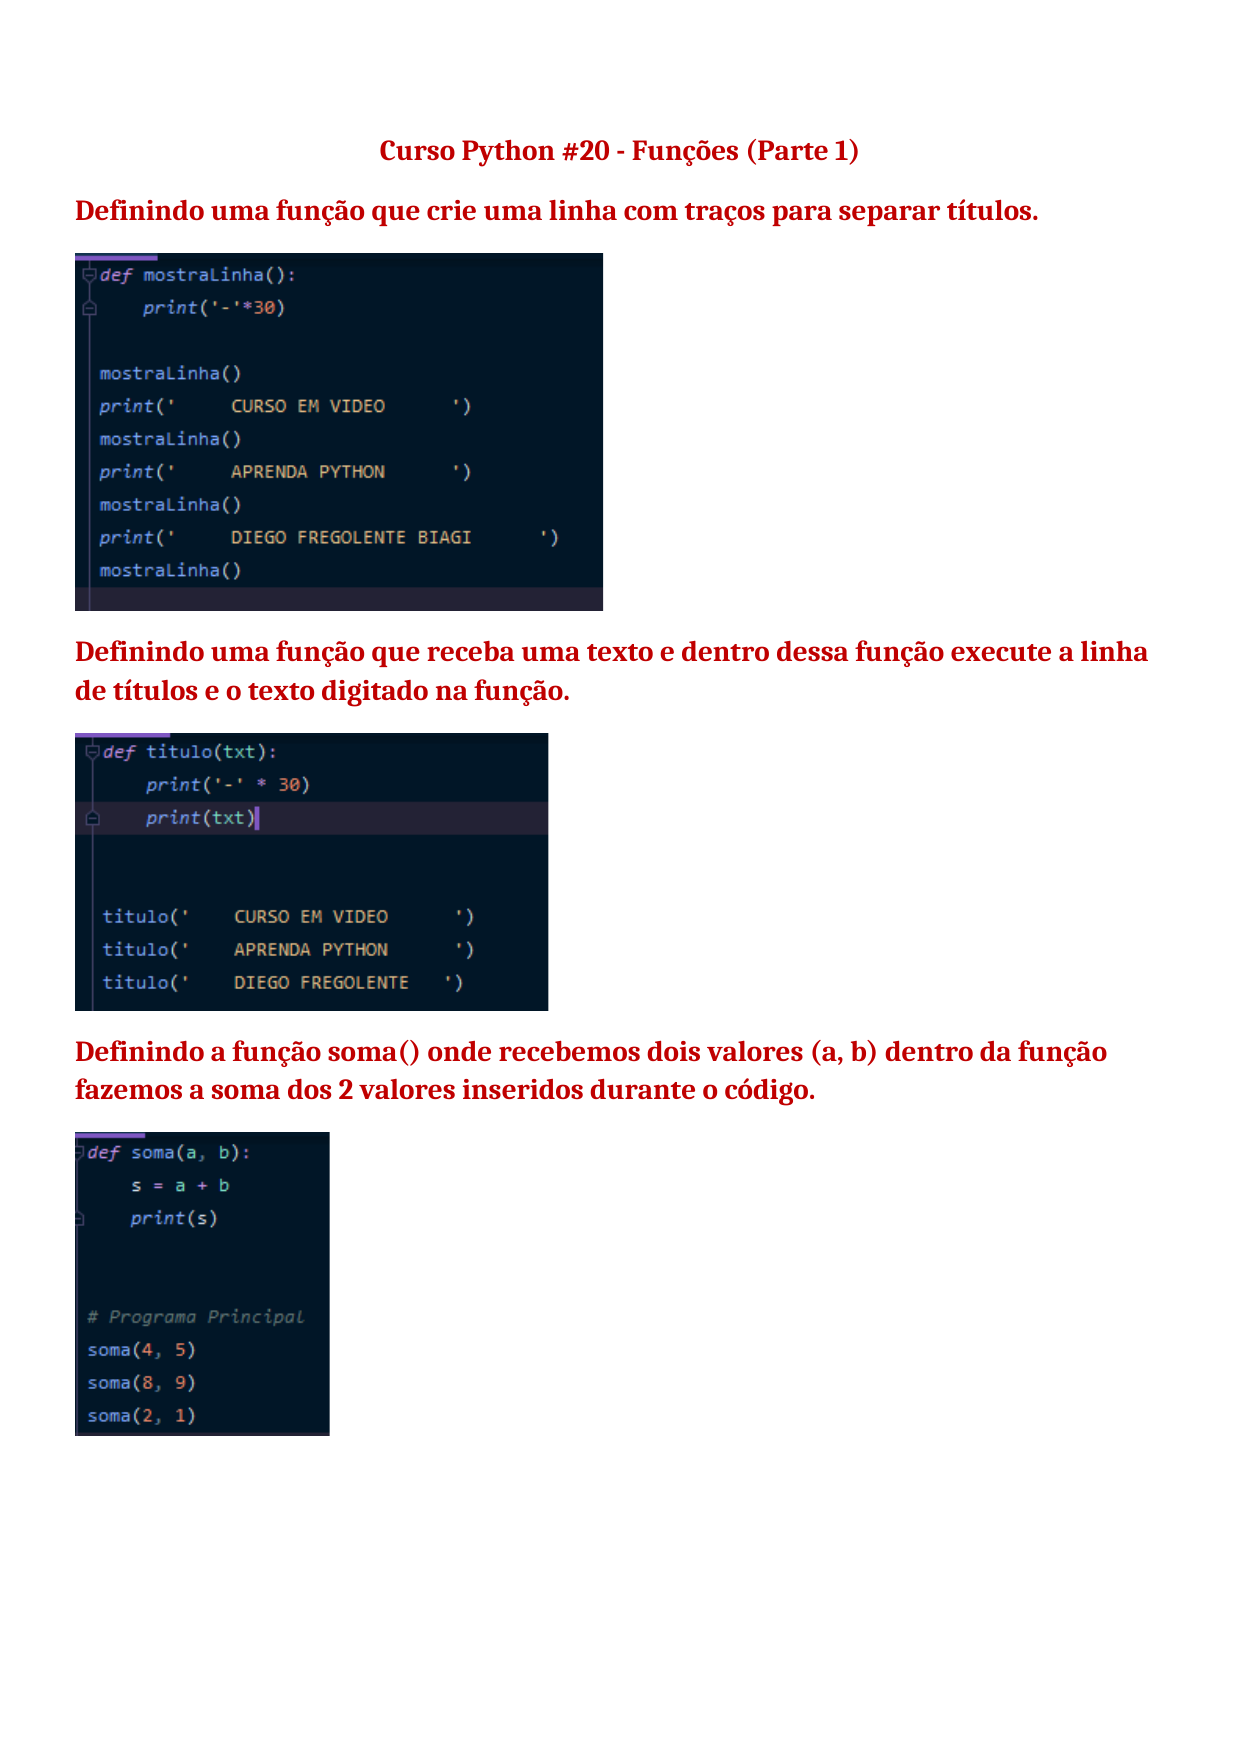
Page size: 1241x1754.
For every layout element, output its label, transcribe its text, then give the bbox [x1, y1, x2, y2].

picture [75, 253, 604, 611]
text Definindo uma função que receba uma texto e dentro dessa função execute a linha de títulos e o texto digitado na função. [75, 636, 1165, 708]
text Definindo uma função que crie uma linha com traços para separar títulos. [75, 194, 1165, 227]
text Definindo a função soma() onde recebemos dois valores (a, b) dentro da função fazemos a soma dos 2 valores inseridos durante o código. [75, 1035, 1165, 1107]
text Curso Python #20 - Funções (Parte 1) [75, 134, 1165, 168]
picture [75, 1132, 330, 1436]
picture [75, 733, 549, 1011]
